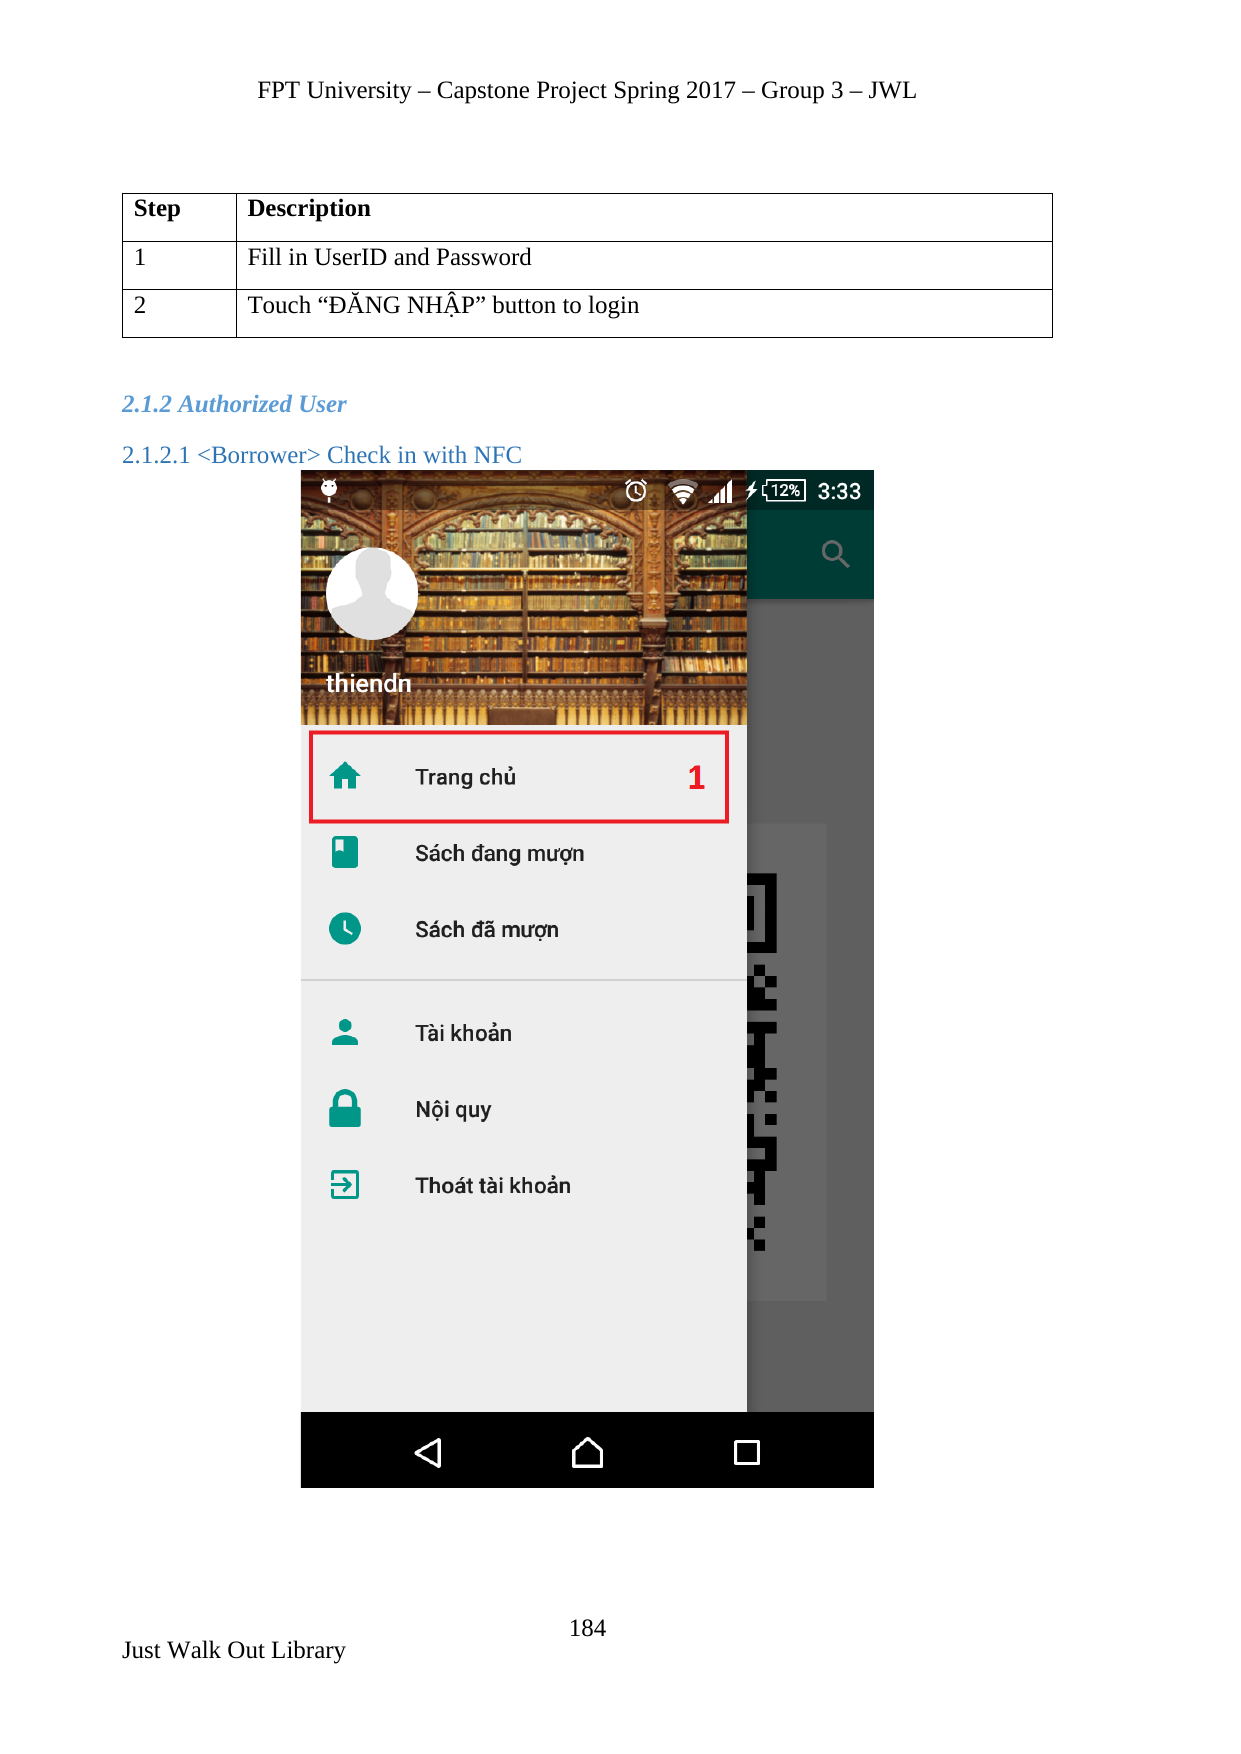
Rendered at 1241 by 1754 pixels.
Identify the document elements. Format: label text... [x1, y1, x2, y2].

subtitle 2.1.2.1 <Borrower> Check in with NFC [122, 440, 1053, 469]
picture [300, 470, 874, 1488]
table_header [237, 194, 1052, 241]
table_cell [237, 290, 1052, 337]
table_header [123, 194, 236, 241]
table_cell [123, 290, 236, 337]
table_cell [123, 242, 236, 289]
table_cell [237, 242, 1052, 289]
subtitle 2.1.2 Authorized User [122, 389, 1053, 418]
